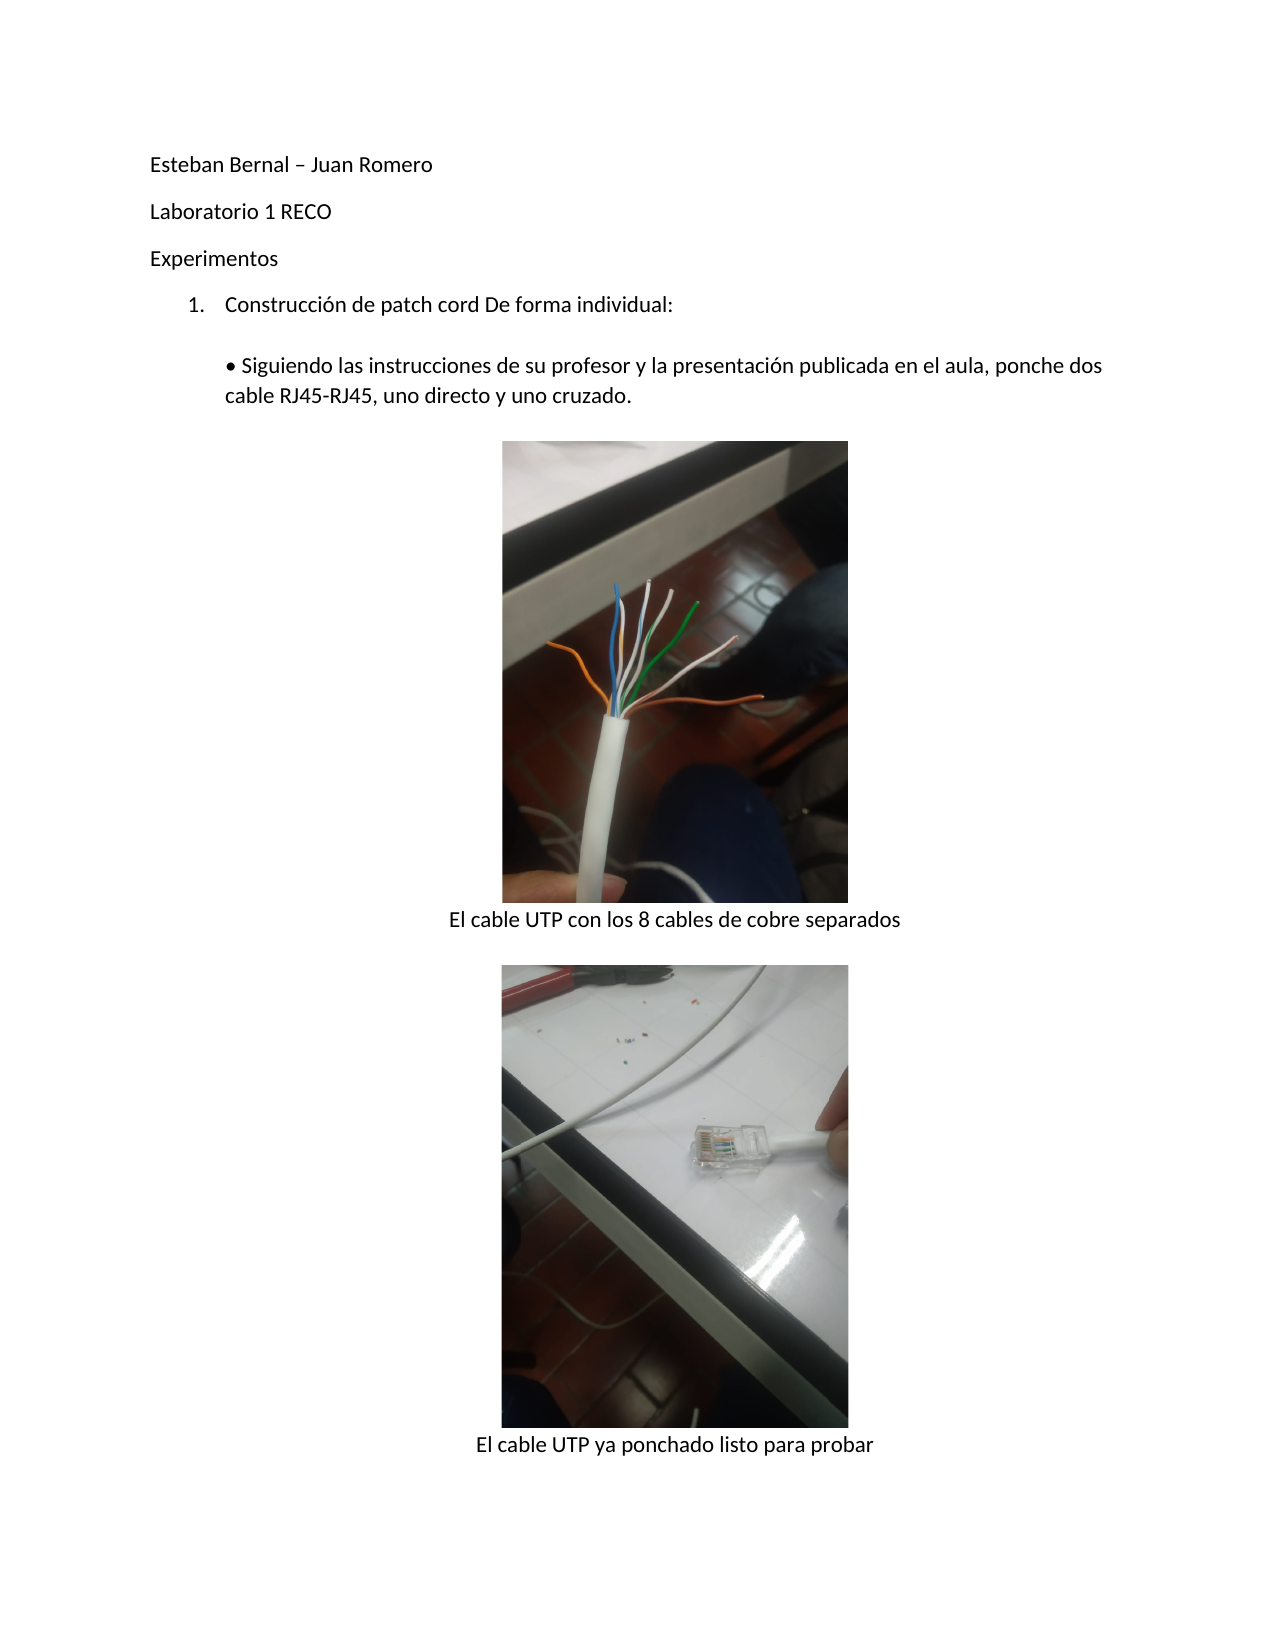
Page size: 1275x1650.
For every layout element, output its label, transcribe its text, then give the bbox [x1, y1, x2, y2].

list Construcción de patch cord De forma individual: [187, 291, 1125, 319]
list El cable UTP con los 8 cables de cobre separados [225, 905, 1125, 933]
text Experimentos [150, 244, 1125, 272]
picture [501, 965, 849, 1428]
list • Siguiendo las instrucciones de su profesor y la presentación publicada en el aula, ponche dos cable RJ45-RJ45, uno directo y uno cruzado. [225, 351, 1125, 409]
list El cable UTP ya ponchado listo para probar [225, 1430, 1125, 1458]
picture [502, 441, 848, 903]
text Laboratorio 1 RECO [150, 197, 1125, 225]
text Esteban Bernal – Juan Romero [150, 150, 1125, 178]
